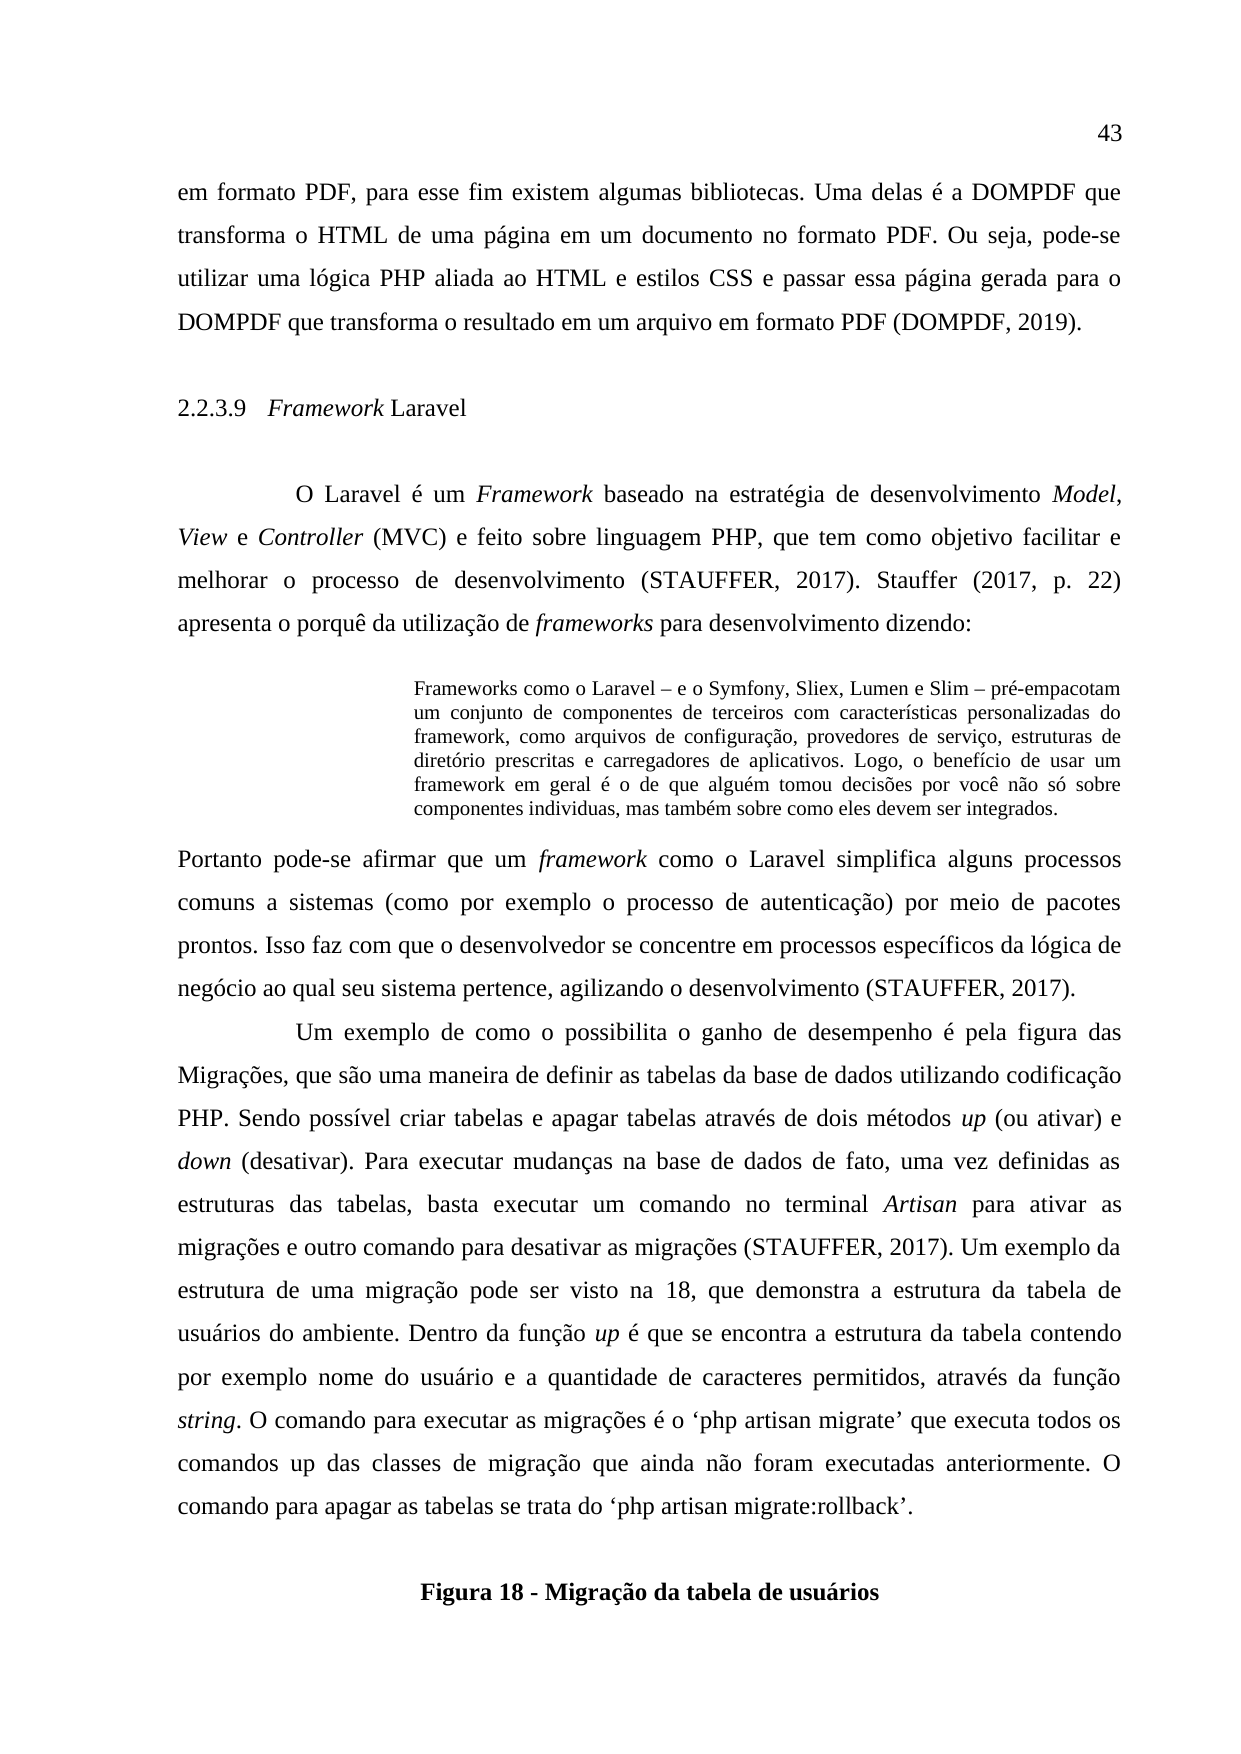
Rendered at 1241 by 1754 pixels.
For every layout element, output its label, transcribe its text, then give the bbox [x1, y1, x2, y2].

text Frameworks como o Laravel – e o Symfony, Sliex, Lumen e Slim – pré-empacotam um conjunto de componentes de terceiros com características personalizadas do framework, como arquivos de configuração, provedores de serviço, estruturas de diretório prescritas e carregadores de aplicativos. Logo, o benefício de usar um framework em geral é o de que alguém tomou decisões por você não só sobre componentes individuas, mas também sobre como eles devem ser integrados. [413, 676, 1122, 820]
text Portanto pode-se afirmar que um framework como o Laravel simplifica alguns processos comuns a sistemas (como por exemplo o processo de autenticação) por meio de pacotes prontos. Isso faz com que o desenvolvedor se concentre em processos específicos da lógica de negócio ao qual seu sistema pertence, agilizando o desenvolvimento (STAUFFER, 2017). [177, 844, 1122, 1002]
text O Laravel é um Framework baseado na estratégia de desenvolvimento Model, View e Controller (MVC) e feito sobre linguagem PHP, que tem como objetivo facilitar e melhorar o processo de desenvolvimento (STAUFFER, 2017). Stauffer (2017, p. 22) apresenta o porquê da utilização de frameworks para desenvolvimento dizendo: [177, 479, 1122, 637]
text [177, 177, 1122, 335]
subtitle Framework Laravel [177, 393, 1122, 422]
